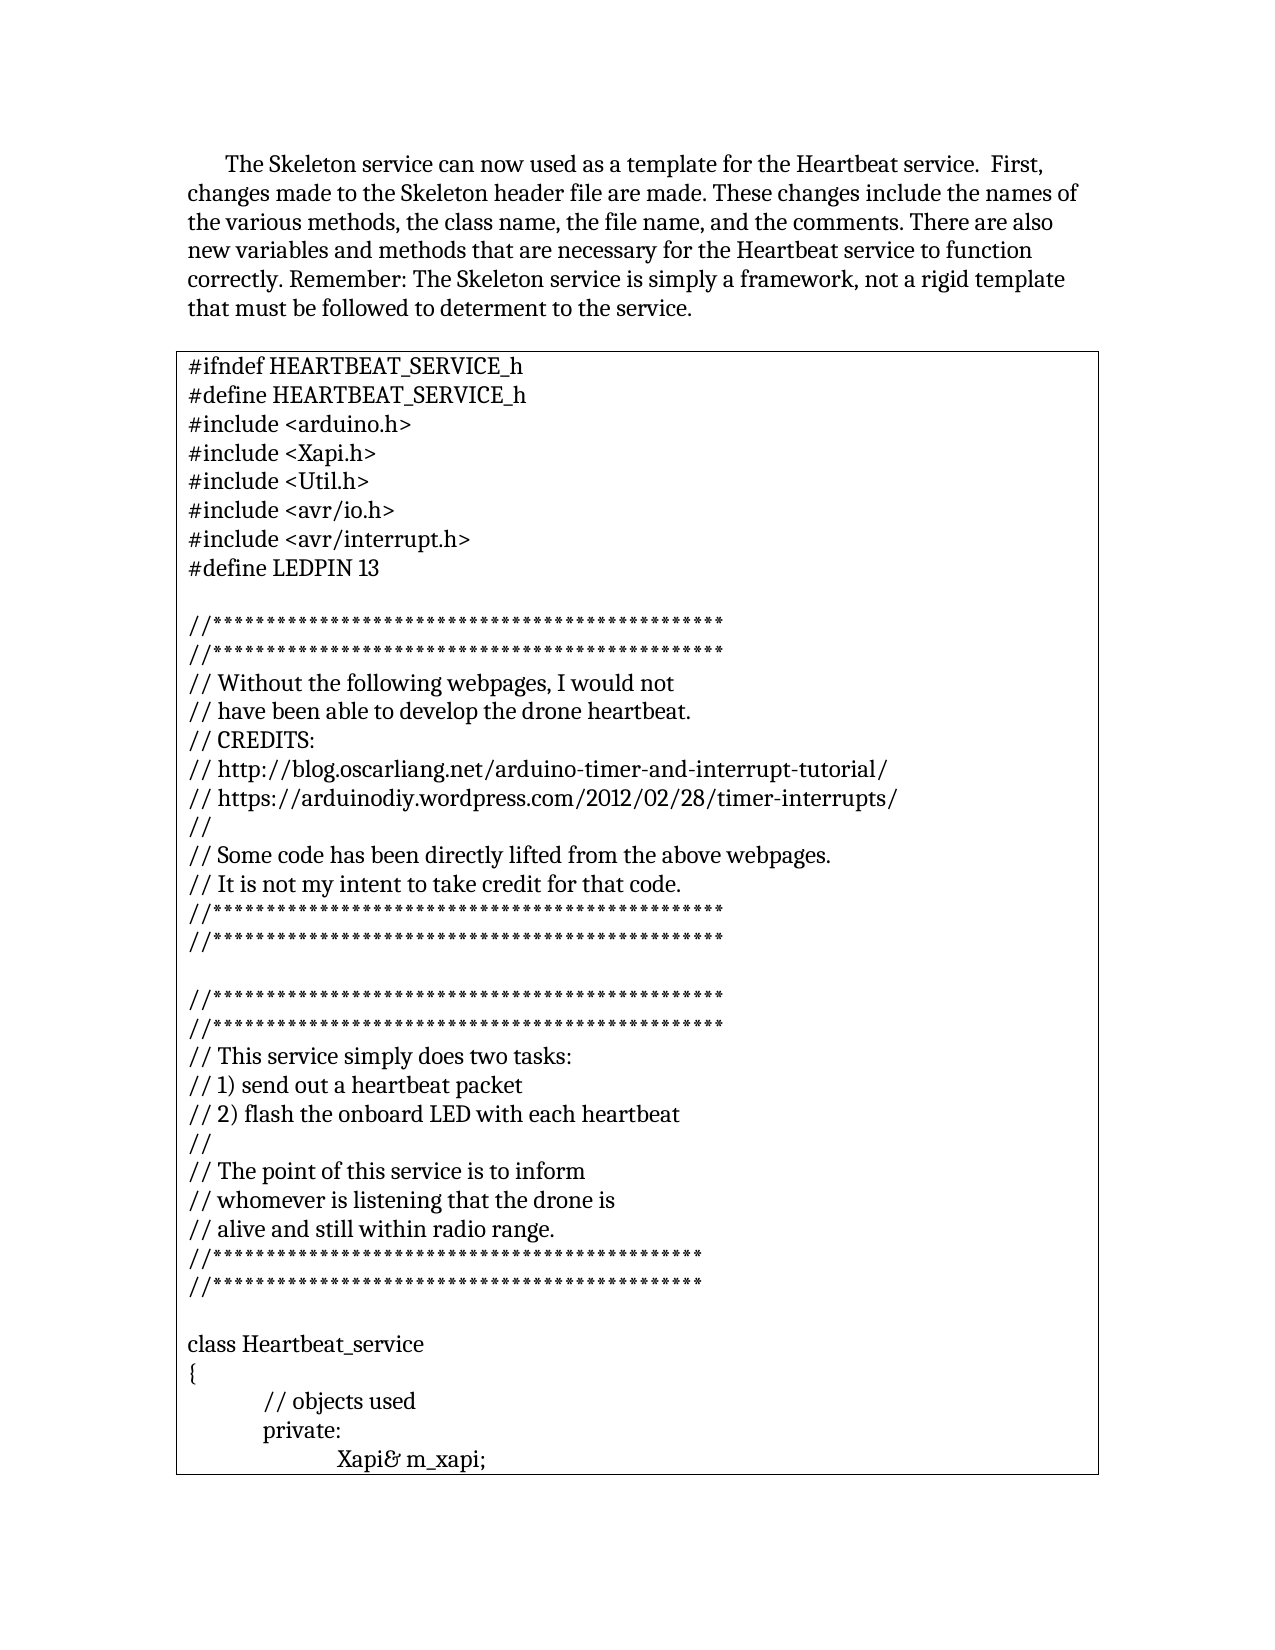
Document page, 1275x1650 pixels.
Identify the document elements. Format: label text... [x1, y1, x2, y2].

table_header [177, 352, 1098, 1473]
text The Skeleton service can now used as a template for the Heartbeat service. First, changes made to the Skeleton header file are made. These changes include the names of the various methods, the class name, the file name, and the comments. There are also new variables and methods that are necessary for the Heartbeat service to function correctly. Remember: The Skeleton service is simply a framework, not a rigid template that must be followed to determent to the service. [187, 150, 1087, 322]
